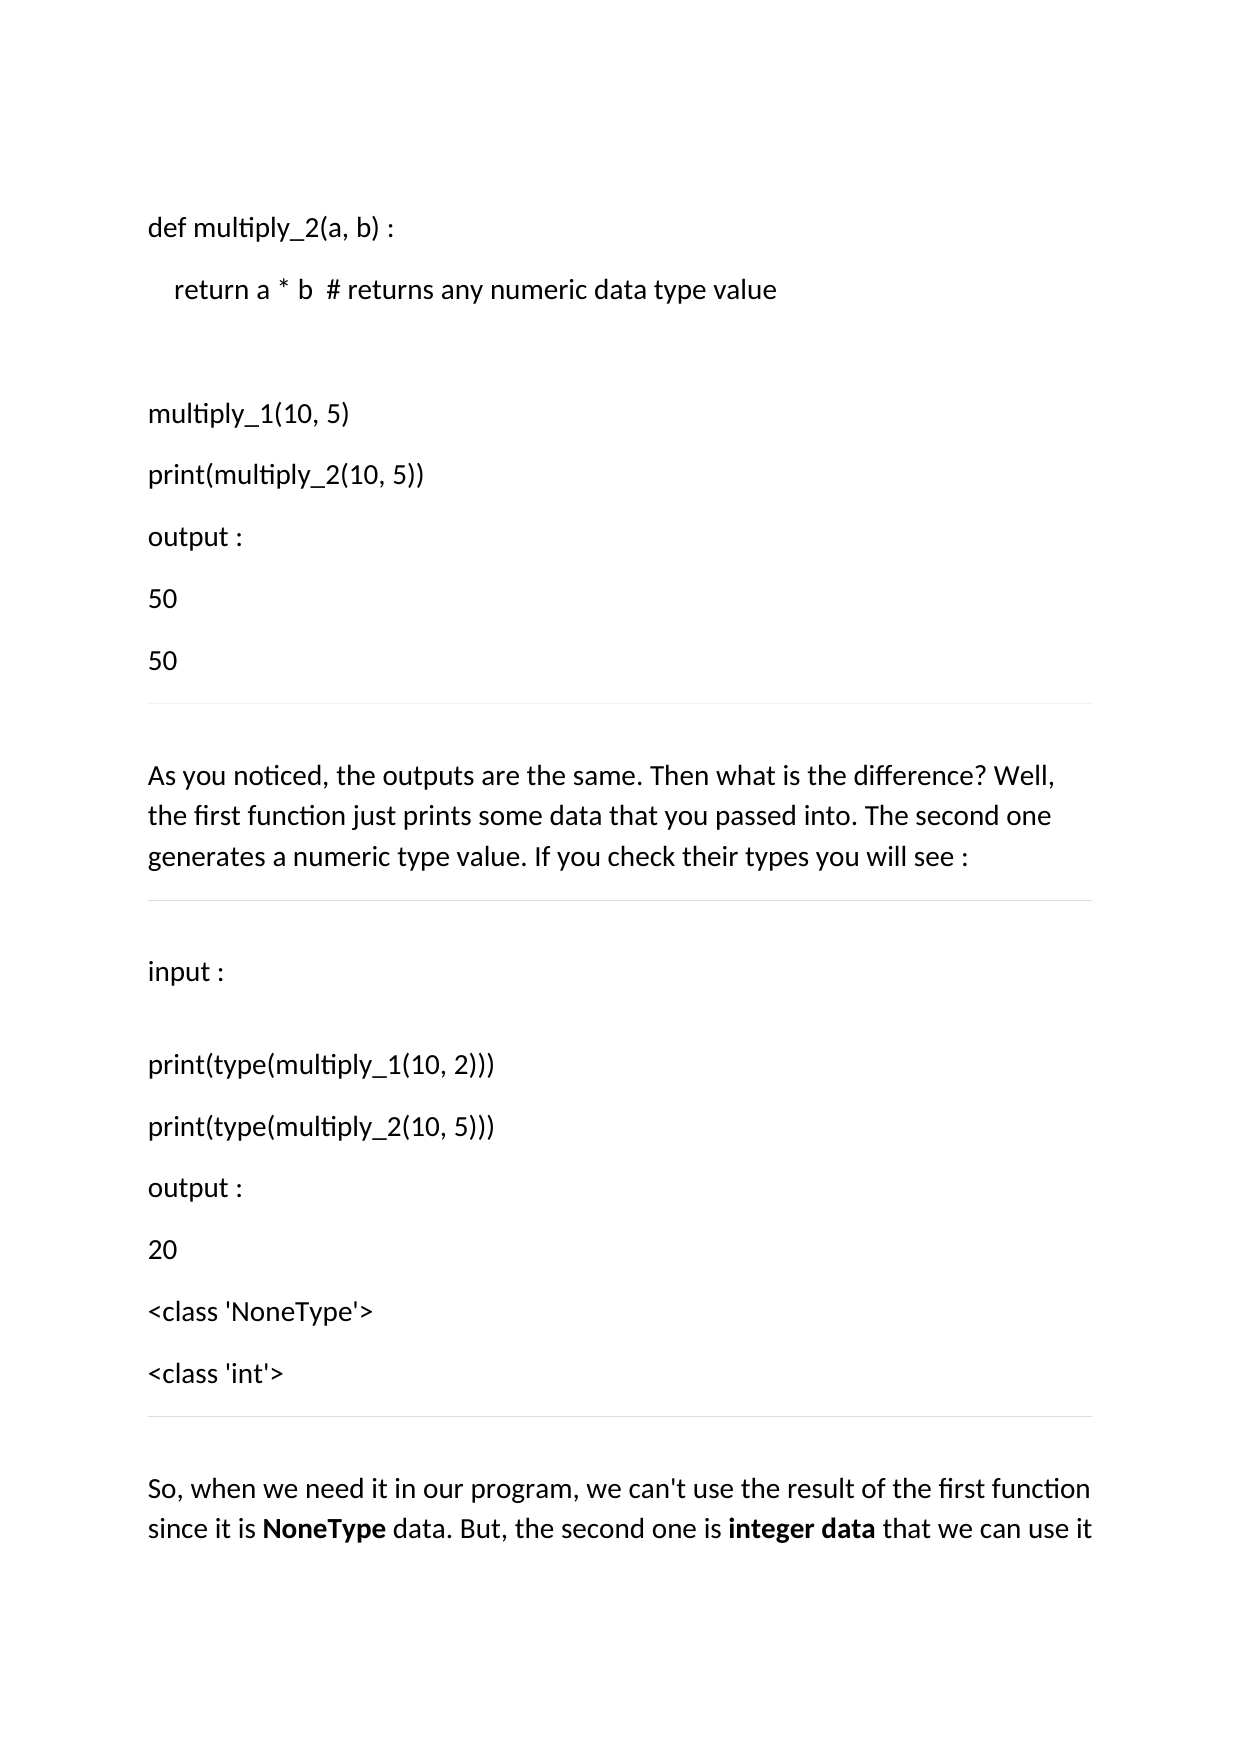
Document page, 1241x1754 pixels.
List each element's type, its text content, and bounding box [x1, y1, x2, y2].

text print(multiply_2(10, 5)) [148, 456, 1093, 492]
text <class 'int'> [148, 1355, 1093, 1391]
text output : [148, 518, 1093, 554]
text multiply_1(10, 5) [148, 395, 1093, 430]
text As you noticed, the outputs are the same. Then what is the difference? Well, the first function just prints some data that you passed into. The second one generates a numeric type value. If you check their types you will see : [148, 757, 1093, 874]
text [148, 1470, 1093, 1546]
text 20 [148, 1231, 1093, 1267]
text output : [148, 1169, 1093, 1205]
text return a * b # returns any numeric data type value [148, 271, 1093, 307]
text def multiply_2(a, b) : [148, 209, 1093, 245]
text print(type(multiply_1(10, 2))) [148, 1046, 1093, 1082]
text 50 [148, 580, 1093, 616]
text input : [148, 953, 1093, 1021]
text print(type(multiply_2(10, 5))) [148, 1108, 1093, 1143]
text 50 [148, 642, 1093, 677]
text <class 'NoneType'> [148, 1293, 1093, 1329]
